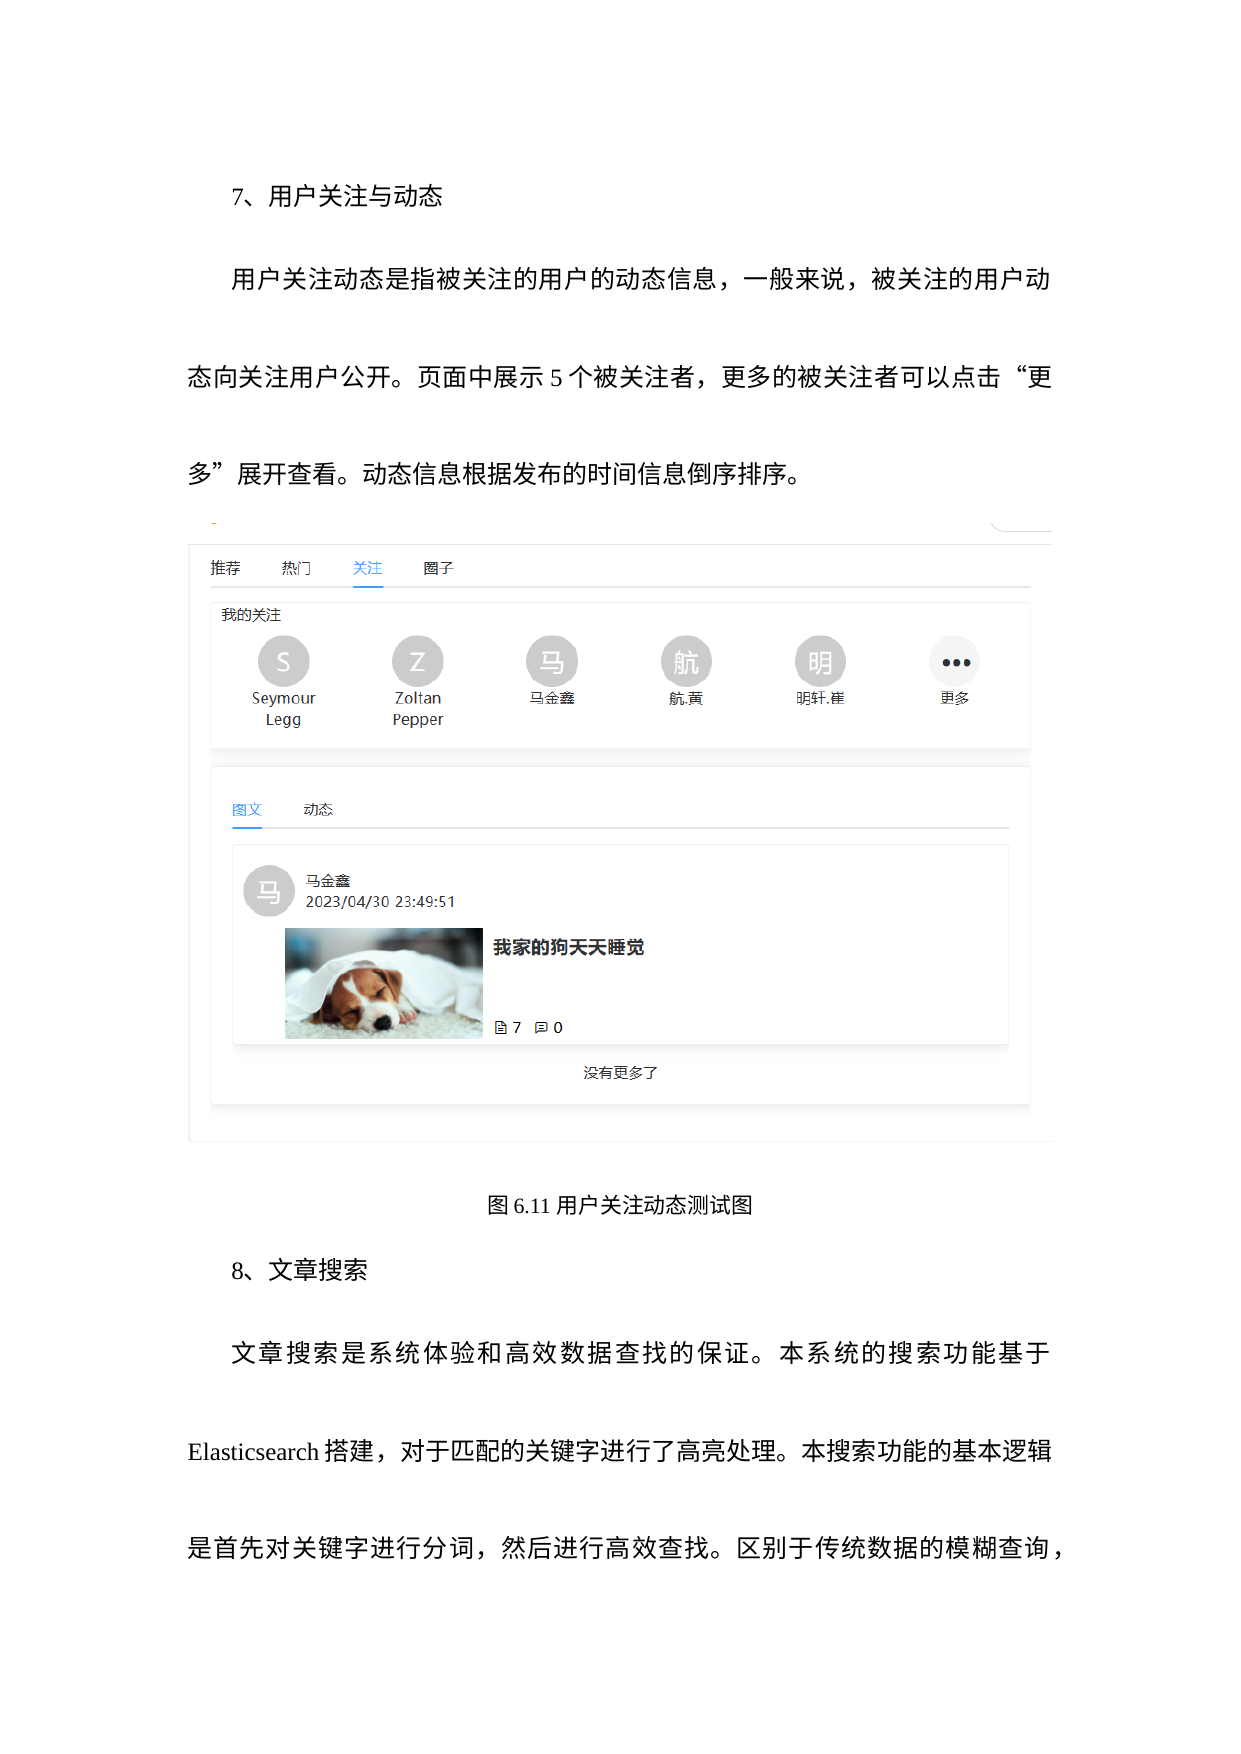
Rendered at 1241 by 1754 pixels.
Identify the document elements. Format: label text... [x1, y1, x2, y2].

text 8、文章搜索 [187, 1236, 1053, 1301]
text 图6.11 用户关注动态测试图 [187, 1188, 1053, 1221]
text 用户关注动态是指被关注的用户的动态信息，一般来说，被关注的用户动态向关注用户公开。页面中展示5个被关注者，更多的被关注者可以点击“更多”展开查看。动态信息根据发布的时间信息倒序排序。 [187, 245, 1053, 505]
picture [188, 523, 1053, 1142]
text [187, 1319, 1053, 1579]
text 7、用户关注与动态 [187, 162, 1053, 227]
